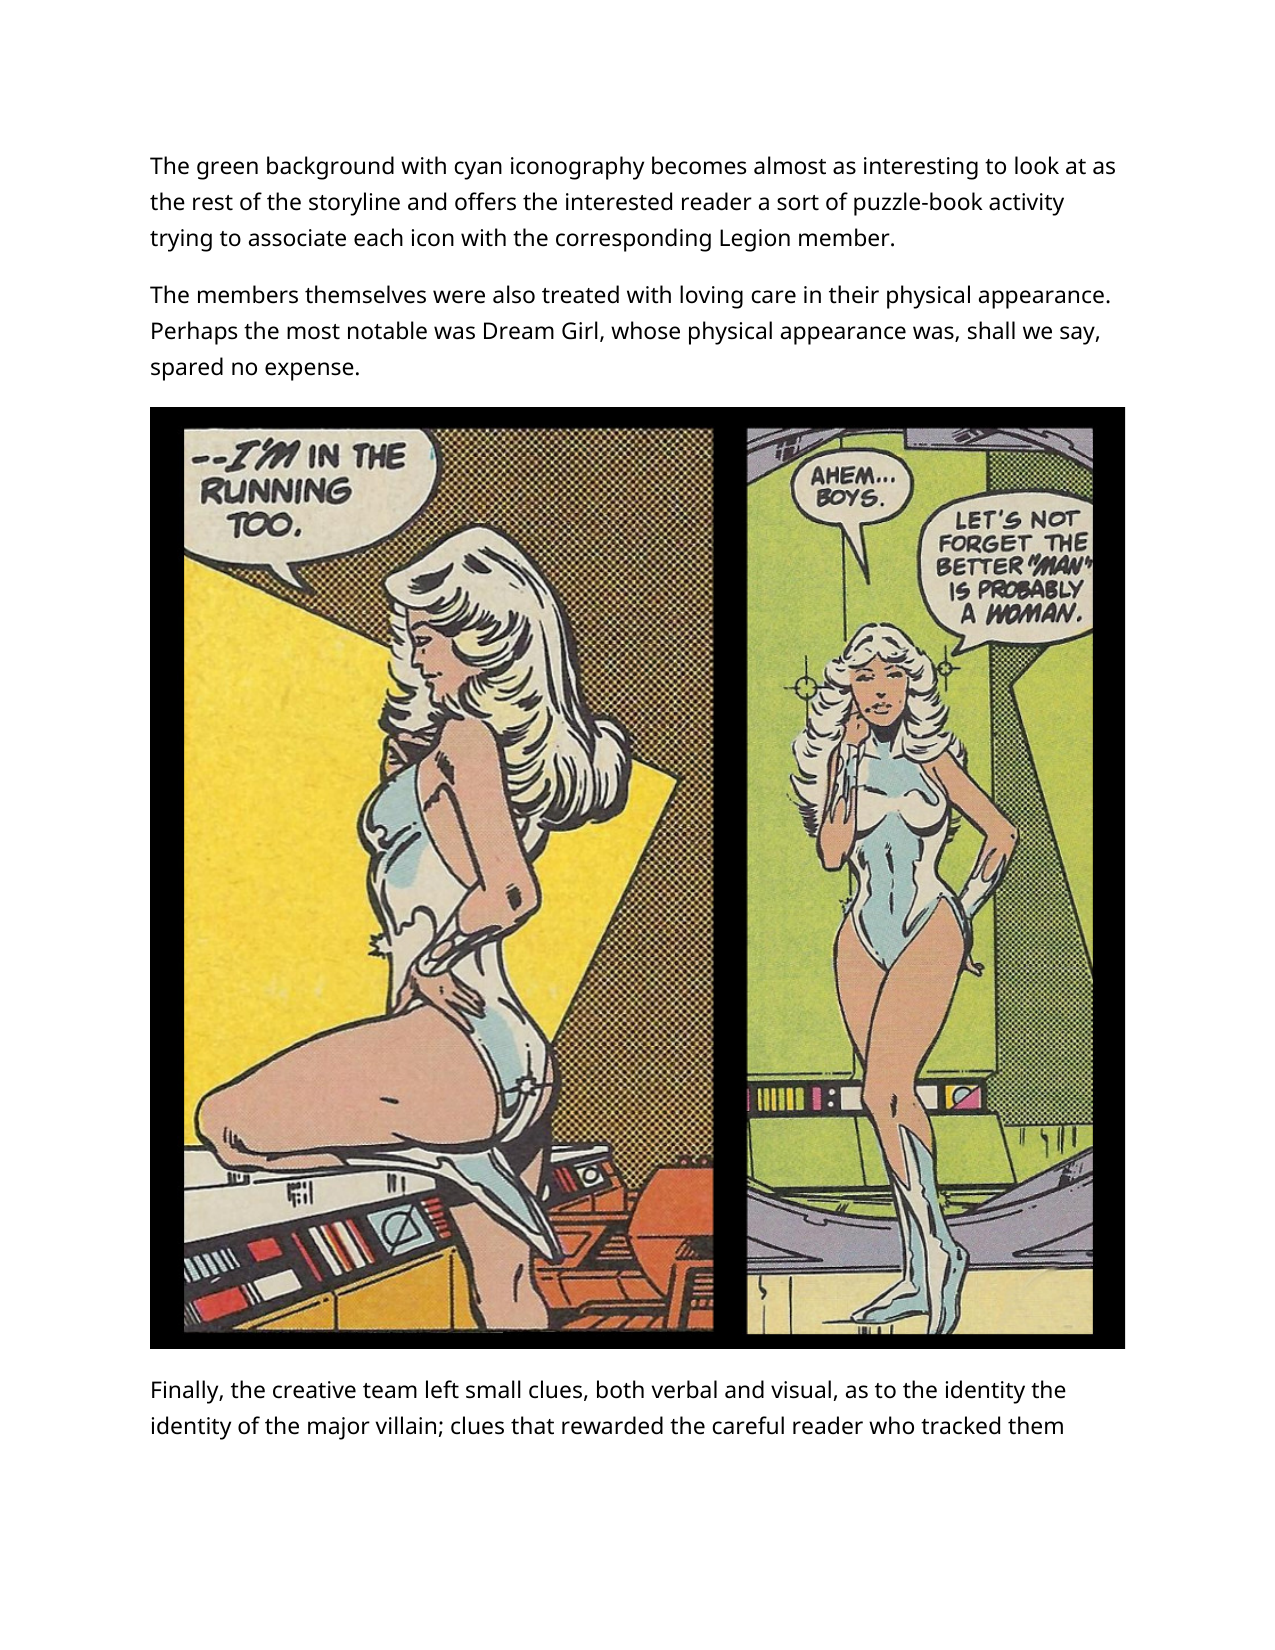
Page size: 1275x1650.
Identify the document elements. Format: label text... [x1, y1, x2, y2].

picture [150, 407, 1125, 1349]
text The members themselves were also treated with loving care in their physical appearance. Perhaps the most notable was Dream Girl, whose physical appearance was, shall we say, spared no expense. [150, 279, 1125, 382]
text The green background with cyan iconography becomes almost as interesting to look at as the rest of the storyline and offers the interested reader a sort of puzzle-book activity trying to associate each icon with the corresponding Legion member. [150, 150, 1125, 253]
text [150, 1374, 1125, 1441]
